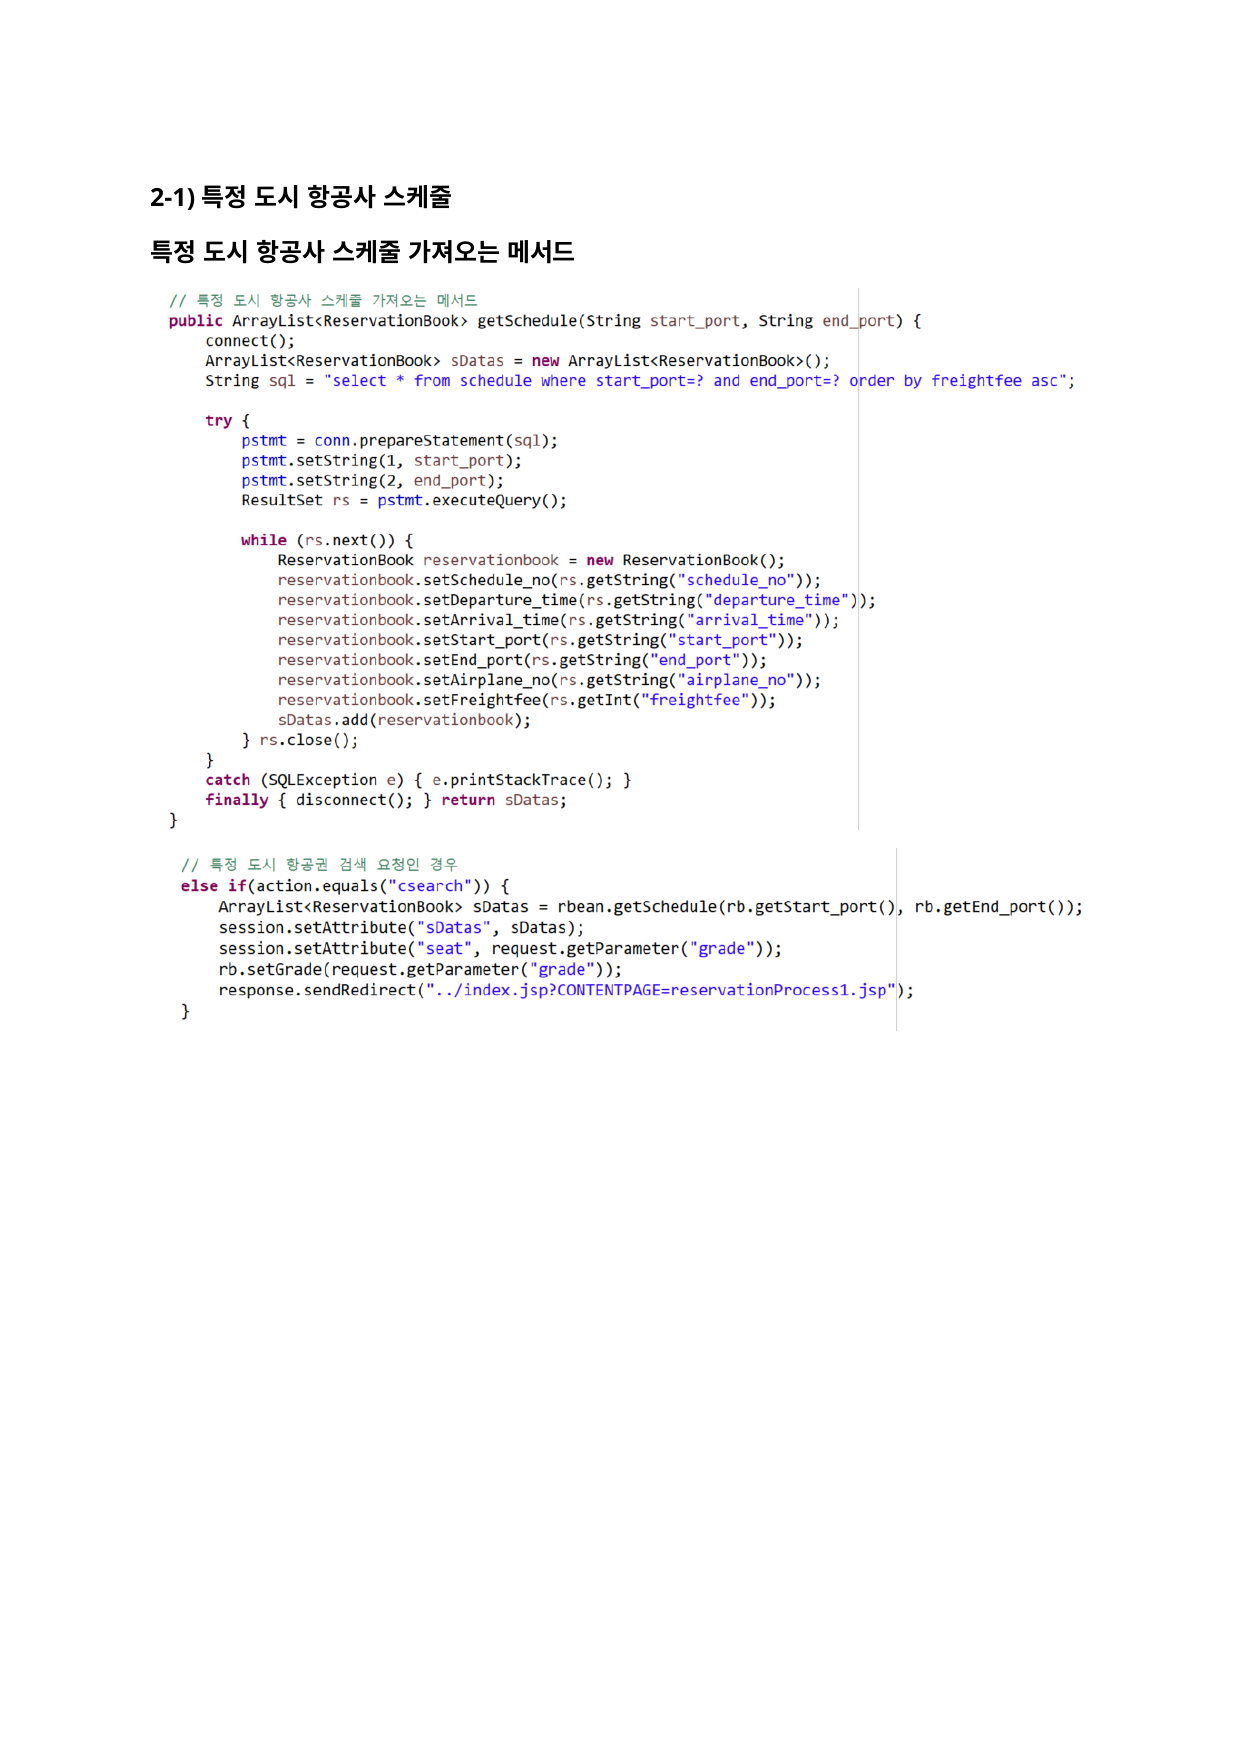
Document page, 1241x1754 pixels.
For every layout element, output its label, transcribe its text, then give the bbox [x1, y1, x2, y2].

text 2-1) 특정 도시 항공사 스케줄 [150, 177, 1090, 213]
text 특정 도시 항공사 스케줄 가져오는 메서드 [150, 233, 1090, 269]
